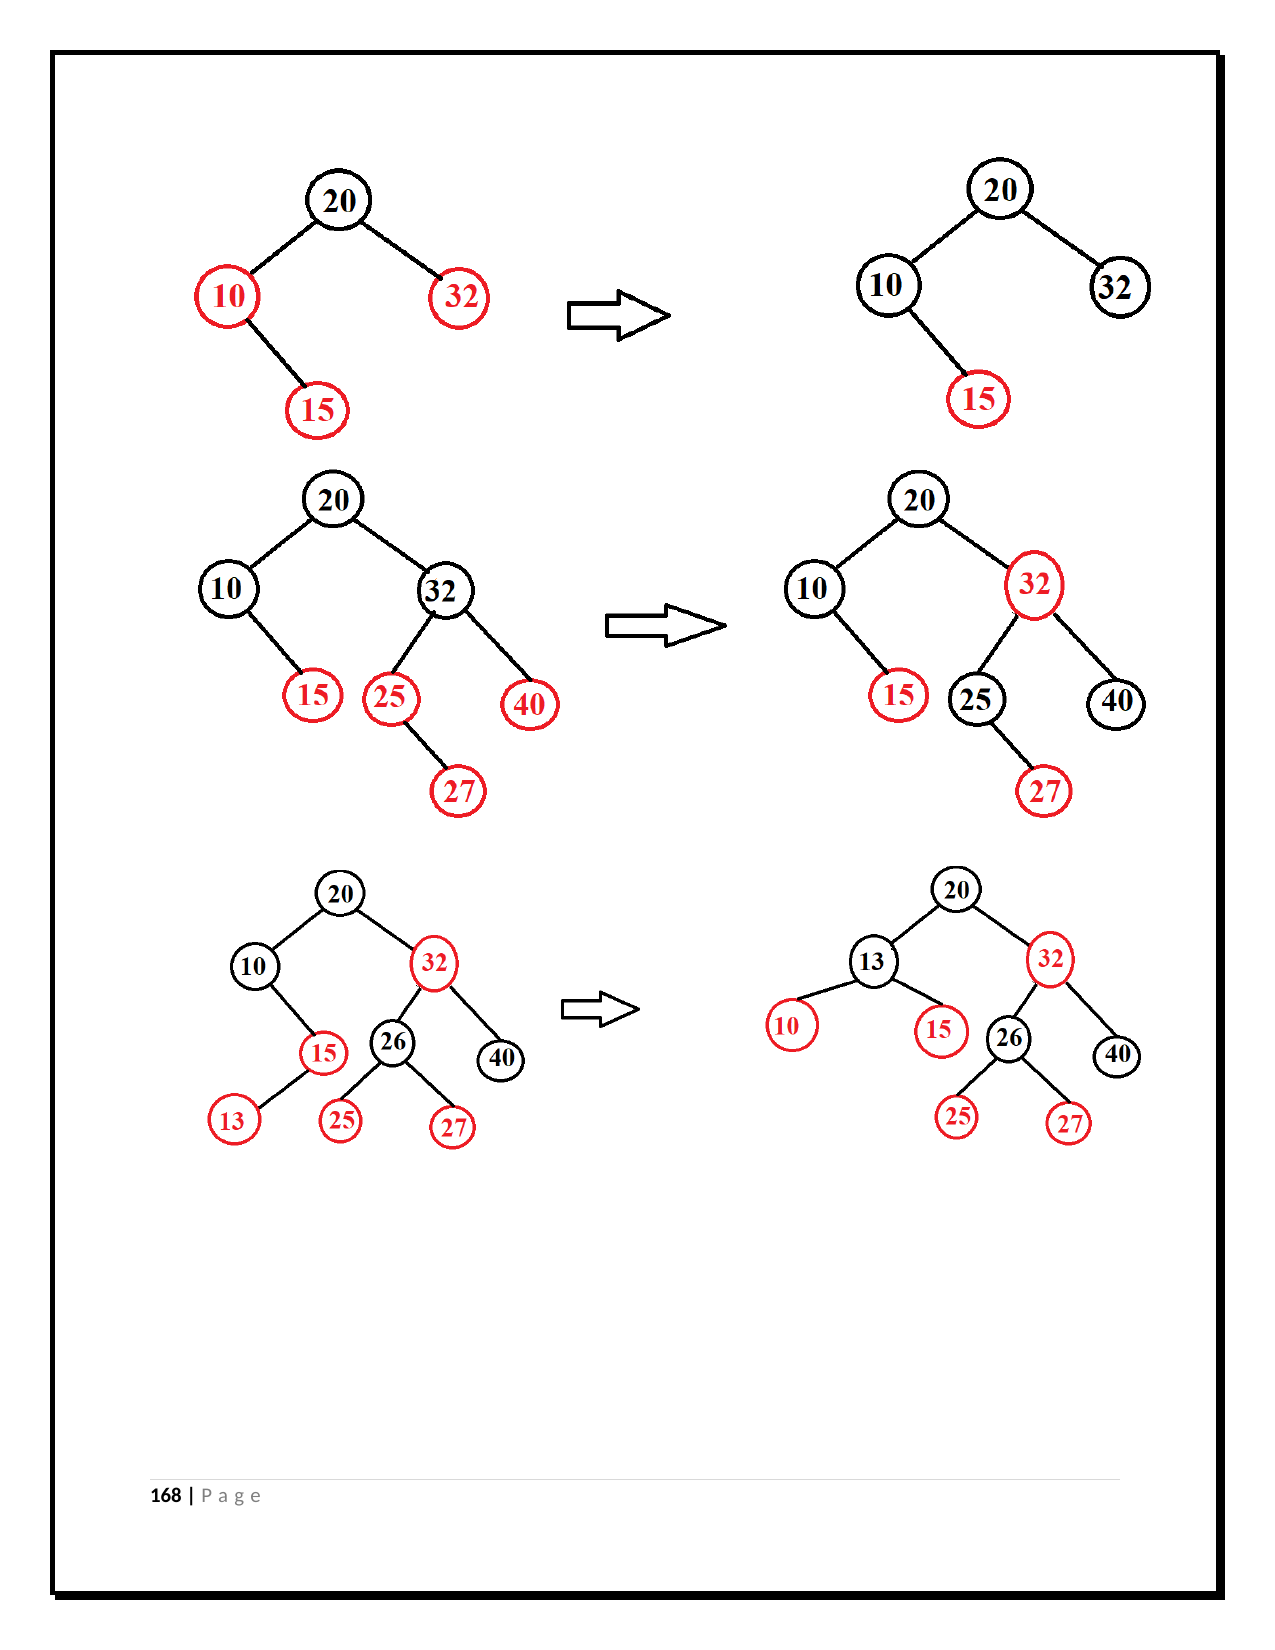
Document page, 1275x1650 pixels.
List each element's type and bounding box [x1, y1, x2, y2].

picture [187, 150, 1163, 445]
picture [187, 849, 1163, 1161]
picture [187, 457, 1163, 837]
